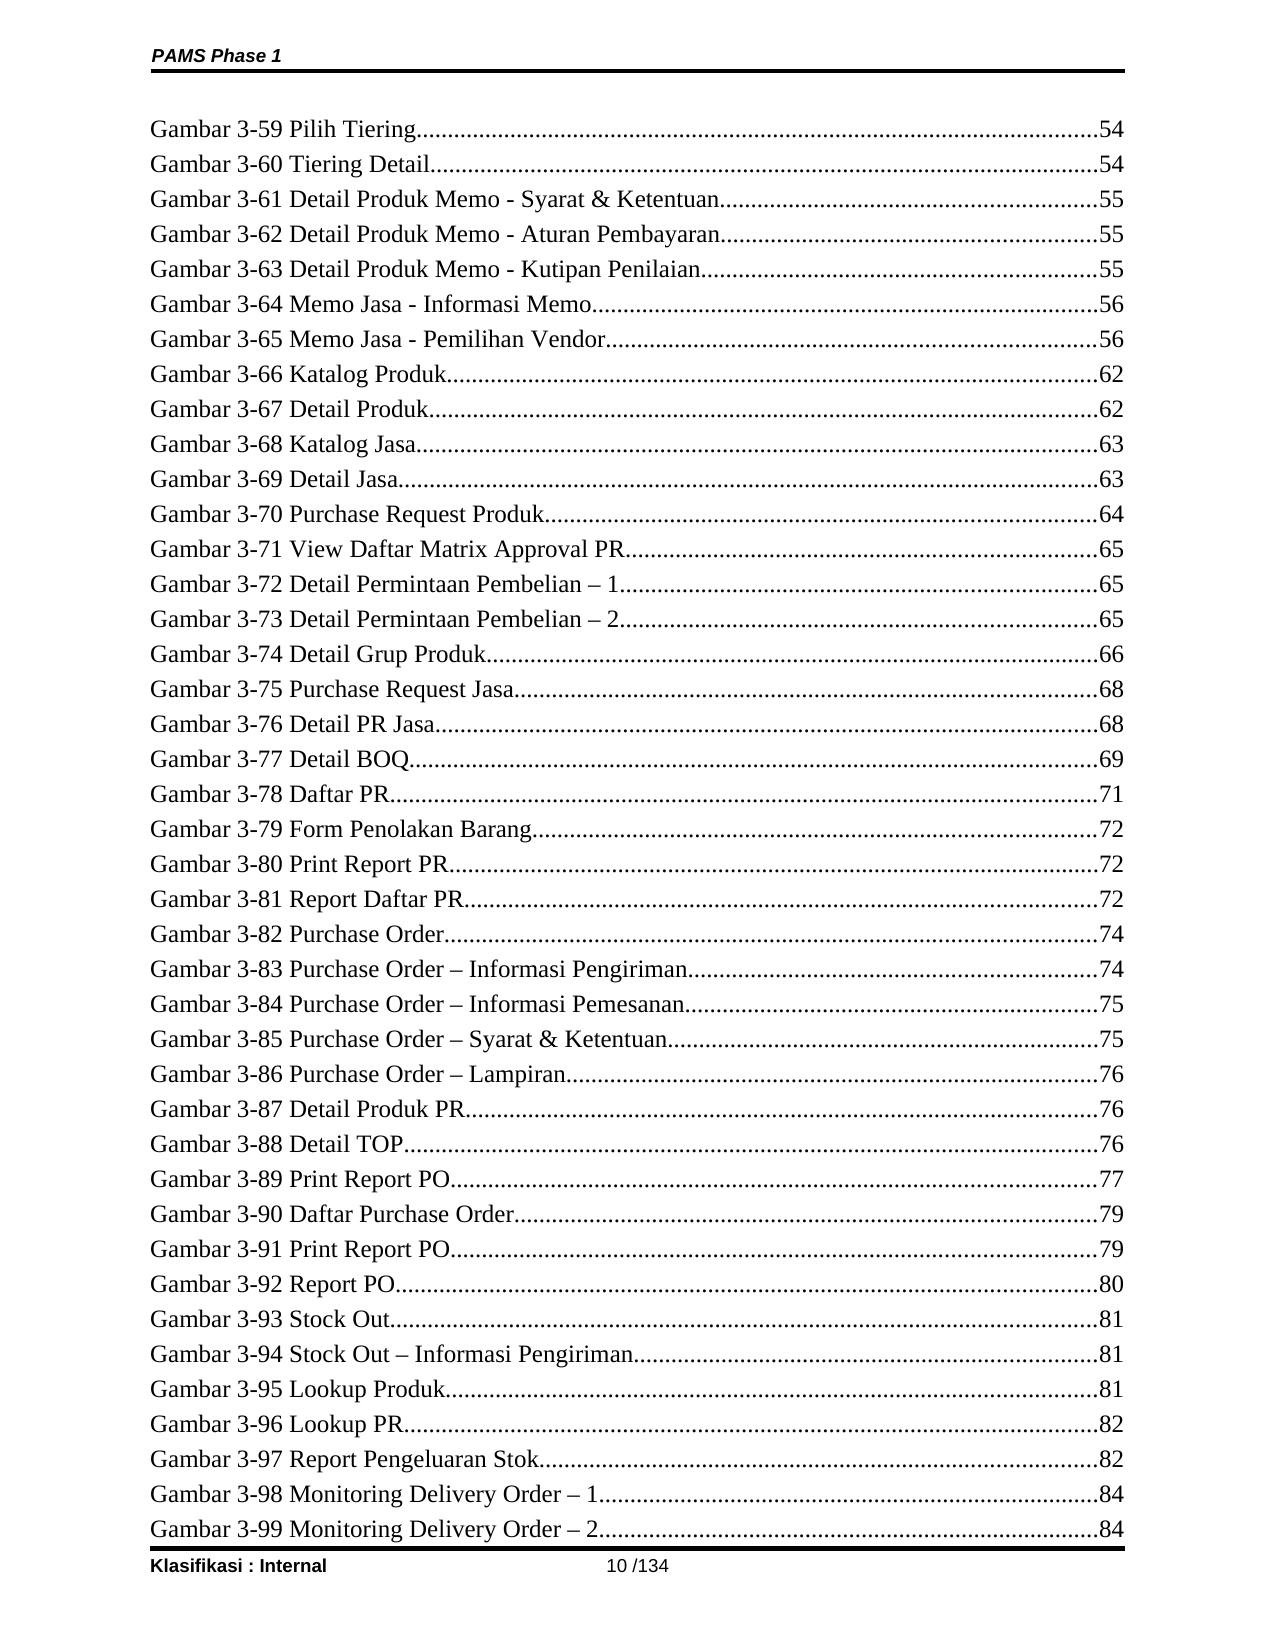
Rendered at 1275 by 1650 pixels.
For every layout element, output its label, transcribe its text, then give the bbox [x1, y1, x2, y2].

text Gambar 3-59 Pilih Tiering 54 [150, 114, 1125, 143]
text Gambar 3-70 Purchase Request Produk 64 [150, 499, 1125, 528]
text Gambar 3-84 Purchase Order – Informasi Pemesanan 75 [150, 989, 1125, 1018]
text Gambar 3-72 Detail Permintaan Pembelian – 1 65 [150, 569, 1125, 598]
text Gambar 3-80 Print Report PR 72 [150, 849, 1125, 878]
text Gambar 3-62 Detail Produk Memo - Aturan Pembayaran 55 [150, 219, 1125, 248]
text Gambar 3-73 Detail Permintaan Pembelian – 2 65 [150, 604, 1125, 633]
text Gambar 3-83 Purchase Order – Informasi Pengiriman 74 [150, 954, 1125, 983]
text Gambar 3-76 Detail PR Jasa 68 [150, 709, 1125, 738]
text Gambar 3-82 Purchase Order 74 [150, 919, 1125, 948]
text Gambar 3-95 Lookup Produk 81 [150, 1374, 1125, 1403]
text Gambar 3-77 Detail BOQ 69 [150, 744, 1125, 773]
text Gambar 3-71 View Daftar Matrix Approval PR 65 [150, 534, 1125, 563]
text Gambar 3-96 Lookup PR 82 [150, 1409, 1125, 1438]
text Gambar 3-78 Daftar PR 71 [150, 779, 1125, 808]
text Gambar 3-64 Memo Jasa - Informasi Memo 56 [150, 289, 1125, 318]
text Gambar 3-90 Daftar Purchase Order 79 [150, 1199, 1125, 1228]
text Gambar 3-61 Detail Produk Memo - Syarat & Ketentuan 55 [150, 184, 1125, 213]
text Gambar 3-68 Katalog Jasa 63 [150, 429, 1125, 458]
text Gambar 3-93 Stock Out 81 [150, 1304, 1125, 1333]
text Gambar 3-92 Report PO 80 [150, 1269, 1125, 1298]
text Gambar 3-79 Form Penolakan Barang 72 [150, 814, 1125, 843]
text Gambar 3-67 Detail Produk 62 [150, 394, 1125, 423]
text Gambar 3-88 Detail TOP 76 [150, 1129, 1125, 1158]
text Gambar 3-60 Tiering Detail 54 [150, 149, 1125, 178]
text Gambar 3-85 Purchase Order – Syarat & Ketentuan 75 [150, 1024, 1125, 1053]
text Gambar 3-65 Memo Jasa - Pemilihan Vendor 56 [150, 324, 1125, 353]
text Gambar 3-75 Purchase Request Jasa 68 [150, 674, 1125, 703]
text Gambar 3-89 Print Report PO 77 [150, 1164, 1125, 1193]
text Gambar 3-98 Monitoring Delivery Order – 1 84 [150, 1479, 1125, 1508]
text Gambar 3-74 Detail Grup Produk 66 [150, 639, 1125, 668]
text Gambar 3-63 Detail Produk Memo - Kutipan Penilaian 55 [150, 254, 1125, 283]
text Gambar 3-86 Purchase Order – Lampiran 76 [150, 1059, 1125, 1088]
text Gambar 3-81 Report Daftar PR 72 [150, 884, 1125, 913]
text Gambar 3-91 Print Report PO 79 [150, 1234, 1125, 1263]
text Gambar 3-99 Monitoring Delivery Order – 2 84 [150, 1514, 1125, 1543]
text Gambar 3-66 Katalog Produk 62 [150, 359, 1125, 388]
text Gambar 3-69 Detail Jasa 63 [150, 464, 1125, 493]
text Gambar 3-87 Detail Produk PR 76 [150, 1094, 1125, 1123]
text Gambar 3-94 Stock Out – Informasi Pengiriman 81 [150, 1339, 1125, 1368]
text Gambar 3-97 Report Pengeluaran Stok 82 [150, 1444, 1125, 1473]
